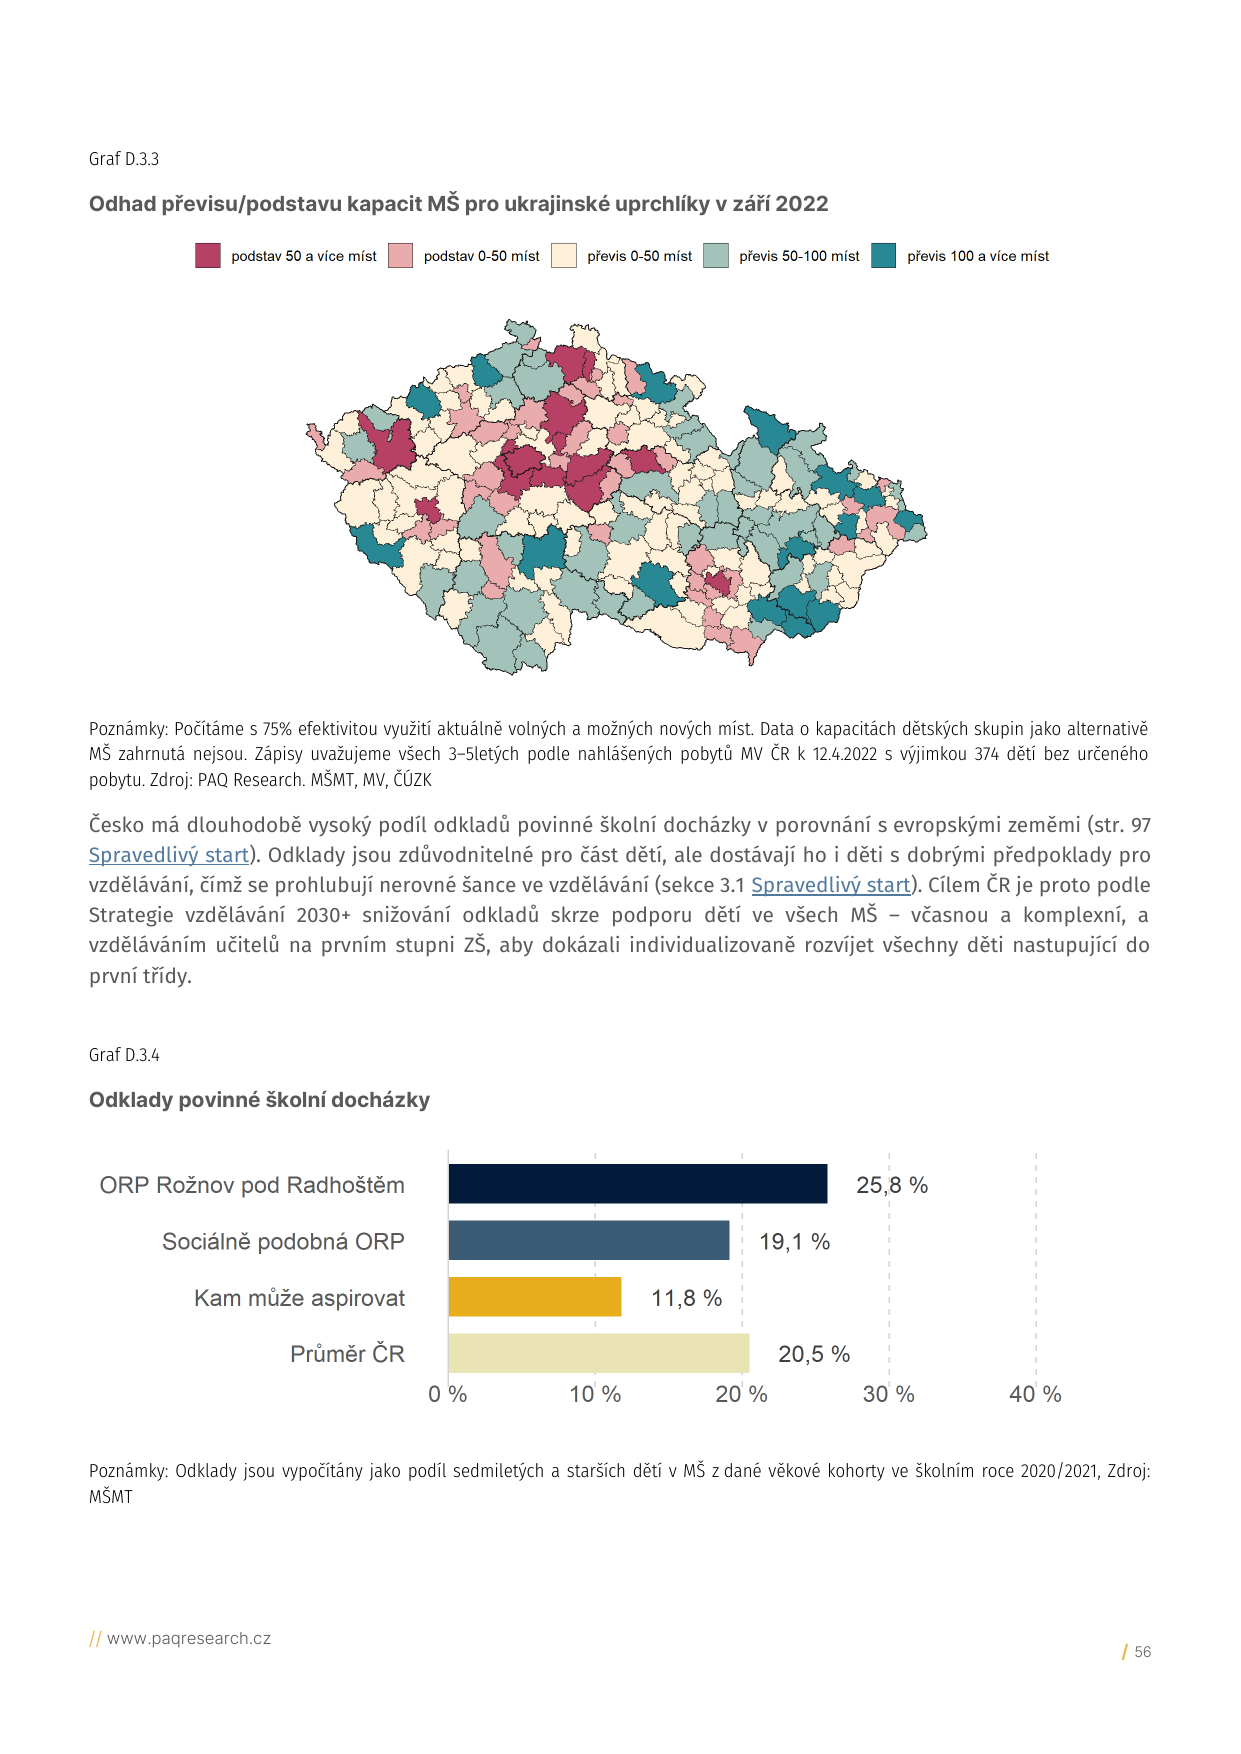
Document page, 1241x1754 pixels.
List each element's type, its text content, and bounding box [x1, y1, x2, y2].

text Poznámky: Počítáme s 75% efektivitou využití aktuálně volných a možných nových míst. Data o kapacitách dětských skupin jako alternativě MŠ zahrnutá nejsou. Zápisy uvažujeme všech 3–5letých podle nahlášených pobytů MV ČR k 12.4.2022 s výjimkou 374 dětí bez určeného pobytu. Zdroj: PAQ Research. MŠMT, MV, ČÚZK [89, 717, 1152, 792]
text Odklady povinné školní docházky [89, 1082, 1152, 1112]
picture [88, 216, 1139, 701]
picture [88, 1112, 1139, 1444]
text Graf D.3.3 [89, 148, 1152, 170]
text Poznámky: Odklady jsou vypočítány jako podíl sedmiletých a starších dětí v MŠ z dané věkové kohorty ve školním roce 2020/2021, Zdroj: MŠMT [89, 1460, 1152, 1509]
text Česko má dlouhodobě vysoký podíl odkladů povinné školní docházky v porovnání s evropskými zeměmi (str. 97 Spravedlivý start). Odklady jsou zdůvodnitelné pro část dětí, ale dostávají ho i děti s dobrými předpoklady pro vzdělávání, čímž se prohlubují nerovné šance ve vzdělávání (sekce 3.1 Spravedlivý start). Cílem ČR je proto podle Strategie vzdělávání 2030+ snižování odkladů skrze podporu dětí ve všech MŠ – včasnou a komplexní, a vzděláváním učitelů na prvním stupni ZŠ, aby dokázali individualizovaně rozvíjet všechny děti nastupující do první třídy. [89, 807, 1152, 989]
text Graf D.3.4 [89, 1044, 1152, 1066]
text Odhad převisu/podstavu kapacit MŠ pro ukrajinské uprchlíky v září 2022 [89, 186, 1152, 216]
